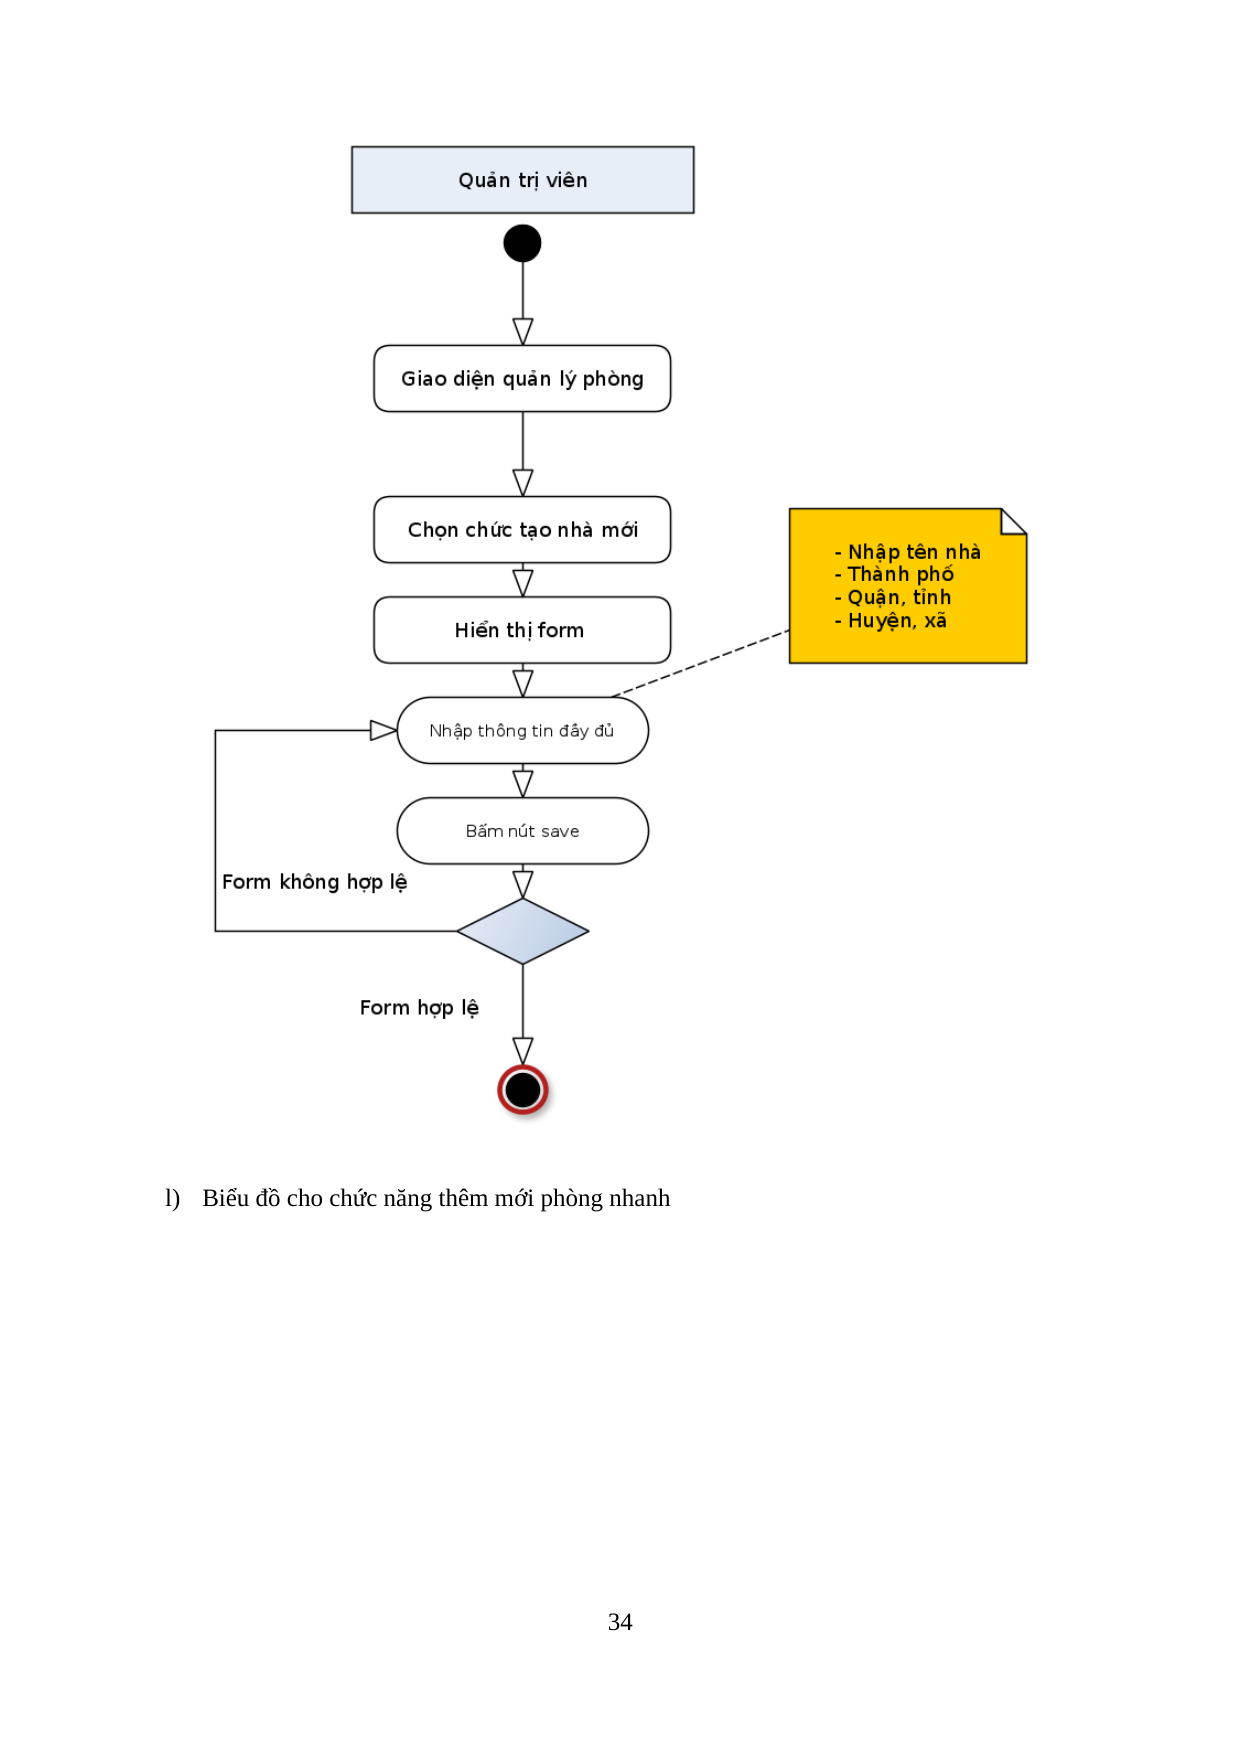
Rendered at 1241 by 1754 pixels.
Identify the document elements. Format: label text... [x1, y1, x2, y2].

list Biểu đồ cho chức năng thêm mới phòng nhanh [165, 1183, 1122, 1211]
picture [141, 143, 1099, 1126]
